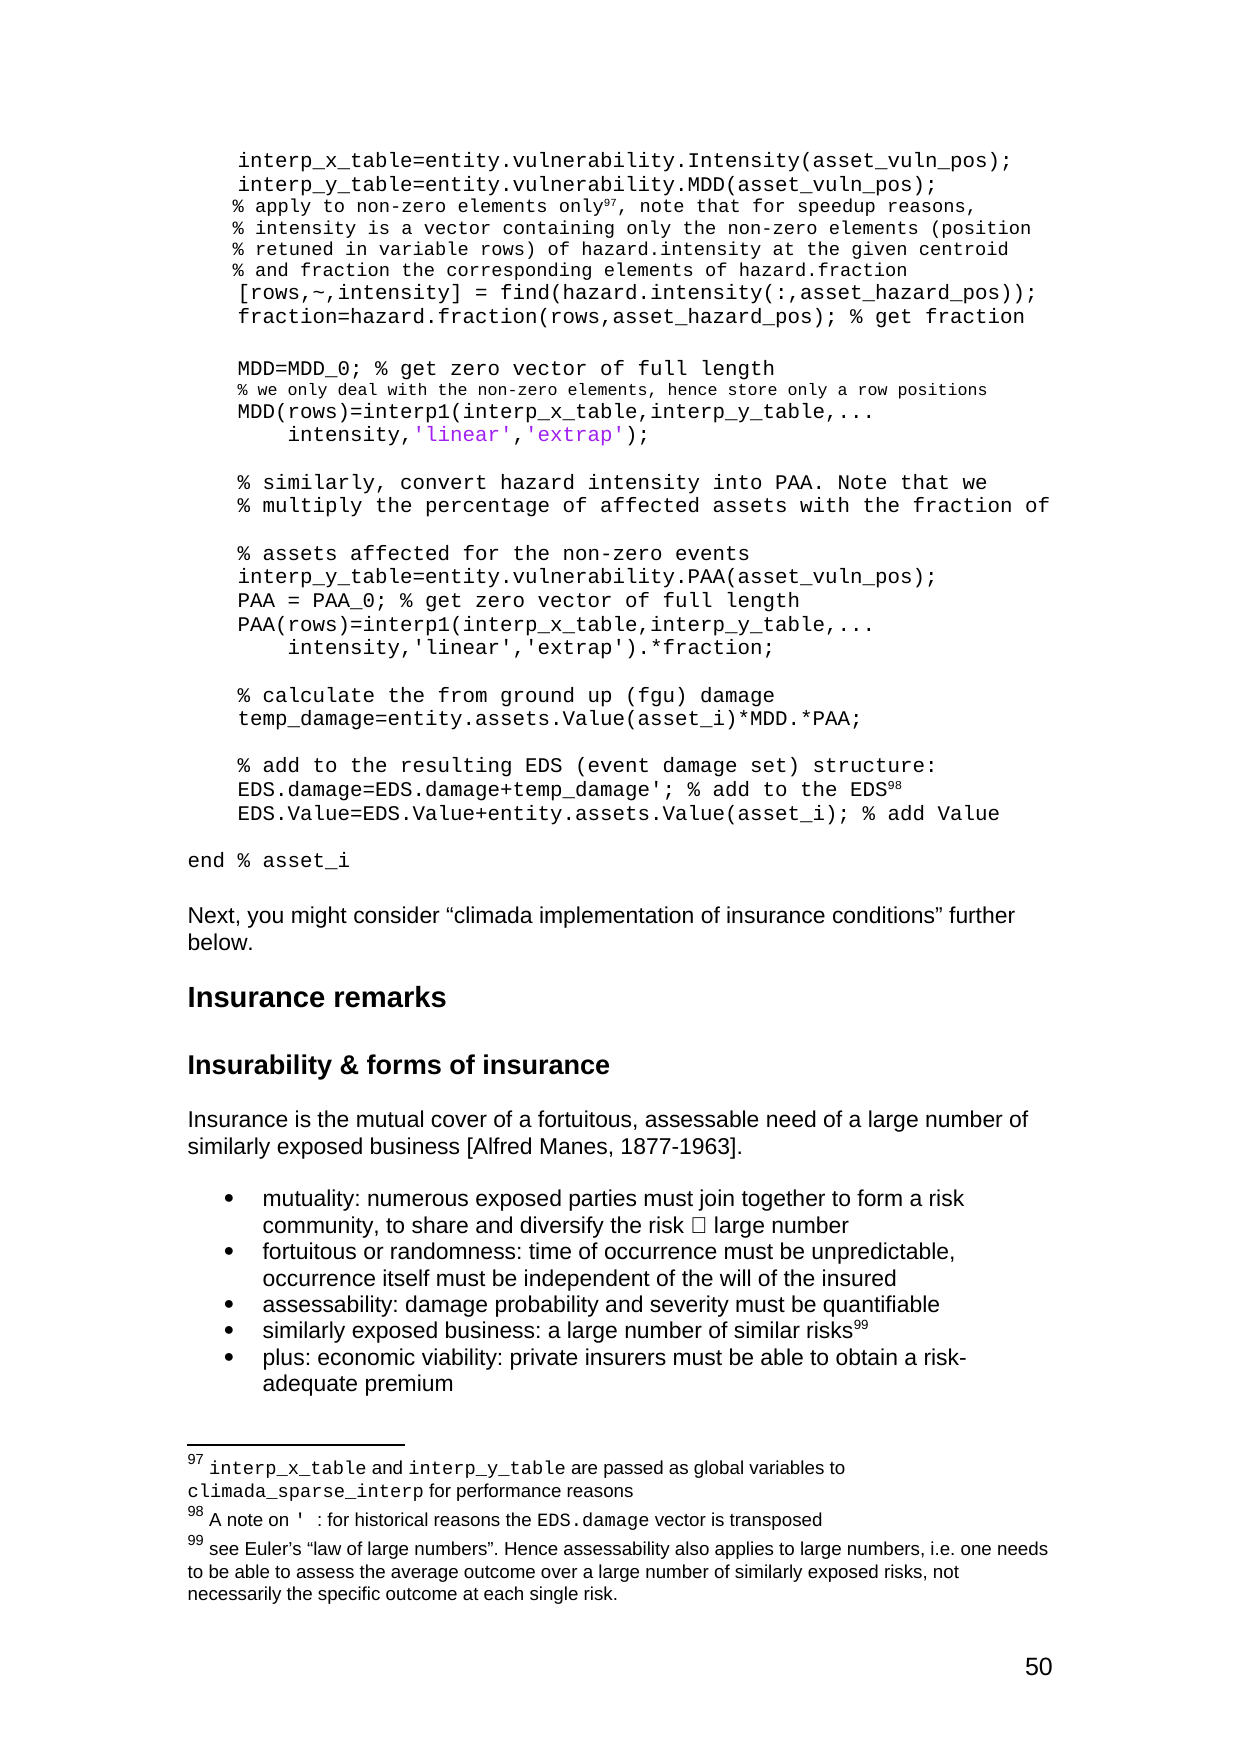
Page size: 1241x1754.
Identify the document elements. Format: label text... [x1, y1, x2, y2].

text intensity,'linear','extrap').*fraction; [187, 637, 1053, 661]
list similarly exposed business: a large number of similar risks [225, 1317, 1053, 1343]
text PAA = PAA_0; % get zero vector of full length [187, 590, 1053, 614]
list assessability: damage probability and severity must be quantifiable [225, 1291, 1053, 1317]
text % apply to non-zero elements only, note that for speedup reasons, % intensity is a vector containing only the non-zero elements (position % retuned in variable rows) of hazard.intensity at the given centroid % and fraction the corresponding elements of hazard.fraction [rows,~,intensity] = find(hazard.intensity(:,asset_hazard_pos)); [187, 197, 1053, 306]
subtitle Insurance remarks [187, 980, 1053, 1014]
text PAA(rows)=interp1(interp_x_table,interp_y_table,... [187, 614, 1053, 637]
subtitle Insurability & forms of insurance [187, 1049, 1053, 1080]
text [187, 150, 1053, 197]
list mutuality: numerous exposed parties must join together to form a risk community, to share and diversify the risk  large number [225, 1185, 1053, 1238]
text fraction=hazard.fraction(rows,asset_hazard_pos); % get fraction [187, 306, 1053, 329]
text EDS.damage=EDS.damage+temp_damage'; % add to the EDS [187, 779, 1053, 803]
list fortuitous or randomness: time of occurrence must be unpredictable, occurrence itself must be independent of the will of the insured [225, 1238, 1053, 1291]
text end % asset_i [187, 850, 1053, 874]
text % add to the resulting EDS (event damage set) structure: [187, 756, 1053, 779]
text % calculate the from ground up (fgu) damage temp_damage=entity.assets.Value(asset_i)*MDD.*PAA; [187, 684, 1053, 732]
text EDS.Value=EDS.Value+entity.assets.Value(asset_i); % add Value [187, 803, 1053, 826]
text % we only deal with the non-zero elements, hence store only a row positions [187, 382, 1053, 401]
list plus: economic viability: private insurers must be able to obtain a risk-adequate premium [225, 1343, 1053, 1396]
text MDD=MDD_0; % get zero vector of full length [187, 358, 1053, 382]
text % similarly, convert hazard intensity into PAA. Note that we % multiply the percentage of affected assets with the fraction of % assets affected for the non-zero events interp_y_table=entity.vulnerability.PAA(asset_vuln_pos); [187, 448, 1053, 590]
text MDD(rows)=interp1(interp_x_table,interp_y_table,... intensity,'linear','extrap'); [187, 401, 1053, 448]
text Insurance is the mutual cover of a fortuitous, assessable need of a large number of similarly exposed business [Alfred Manes, 1877-1963]. [187, 1106, 1053, 1159]
text Next, you might consider “climada implementation of insurance conditions” further below. [187, 902, 1053, 955]
